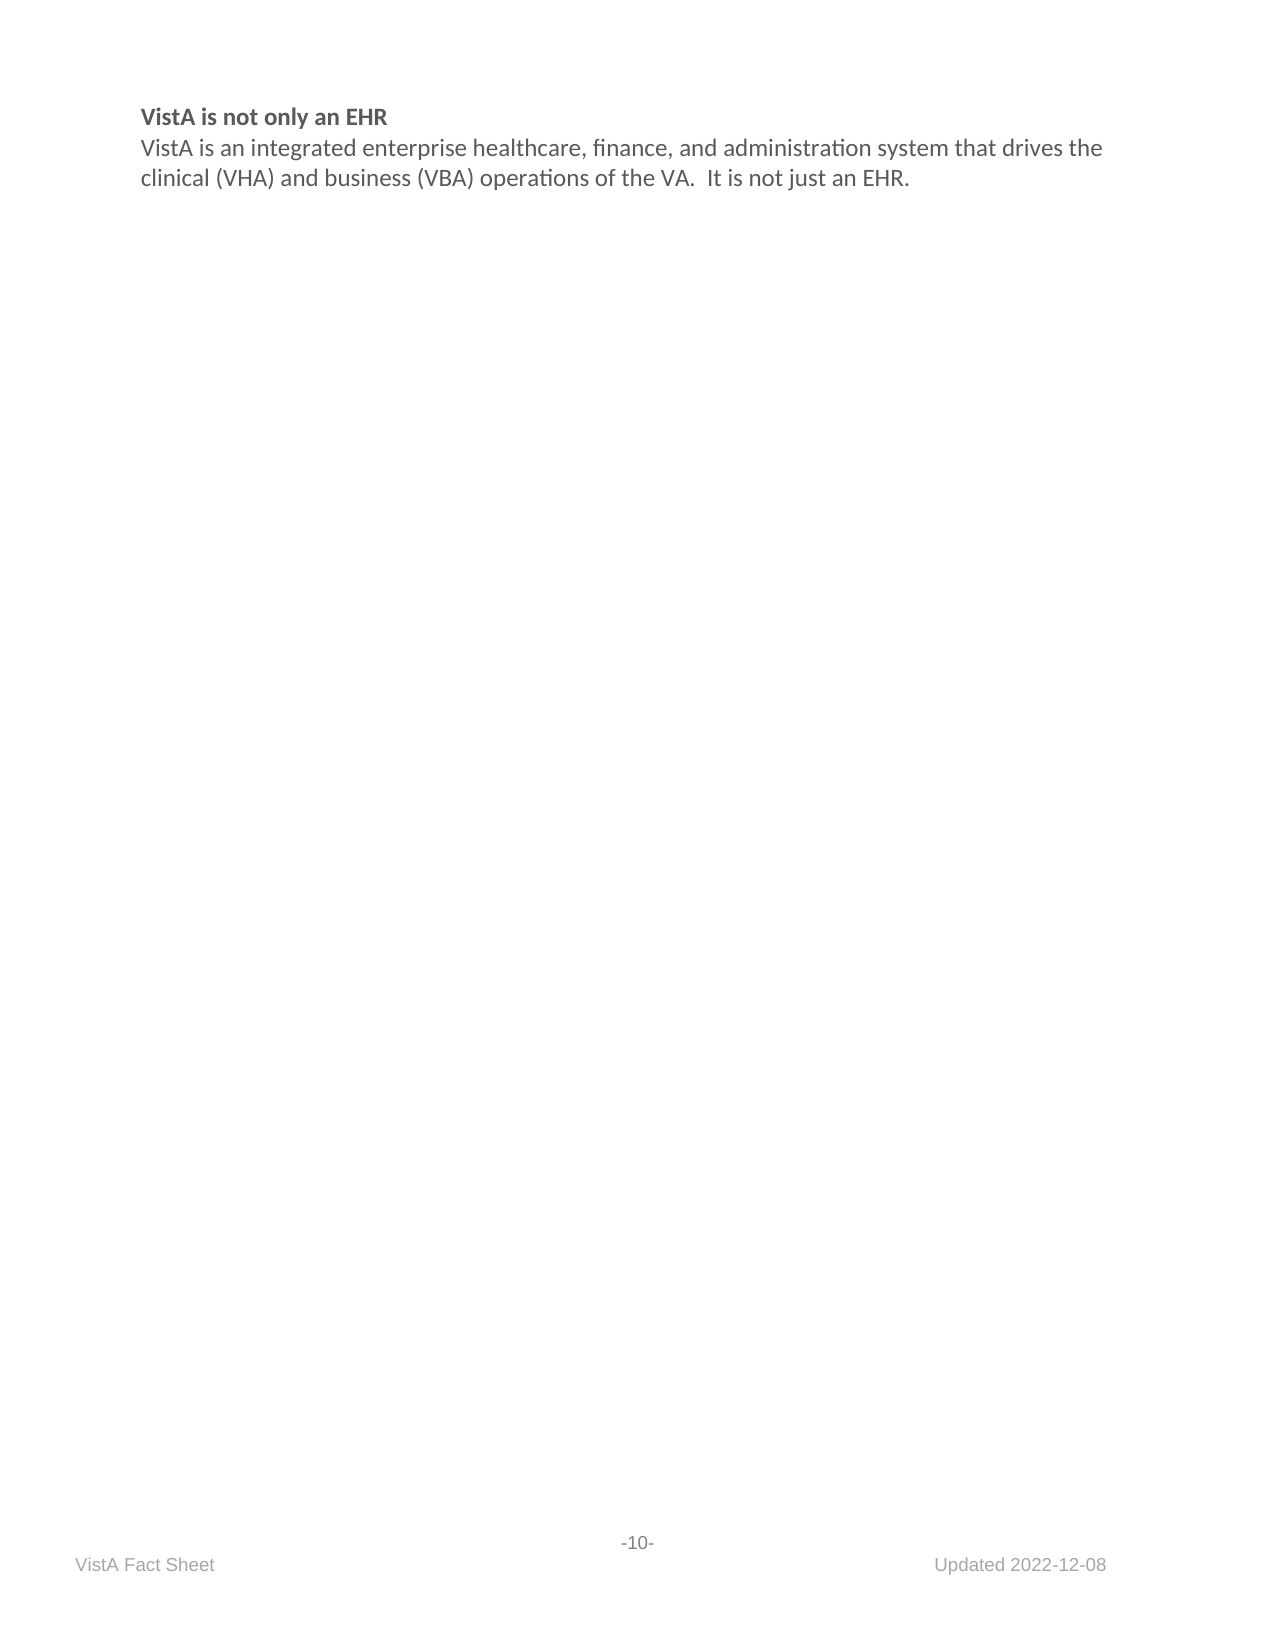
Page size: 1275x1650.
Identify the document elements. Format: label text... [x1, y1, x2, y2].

text VistA is an integrated enterprise healthcare, finance, and administration system that drives the clinical (VHA) and business (VBA) operations of the VA. It is not just an EHR. [141, 132, 1134, 193]
text VistA is not only an EHR [75, 101, 1134, 132]
